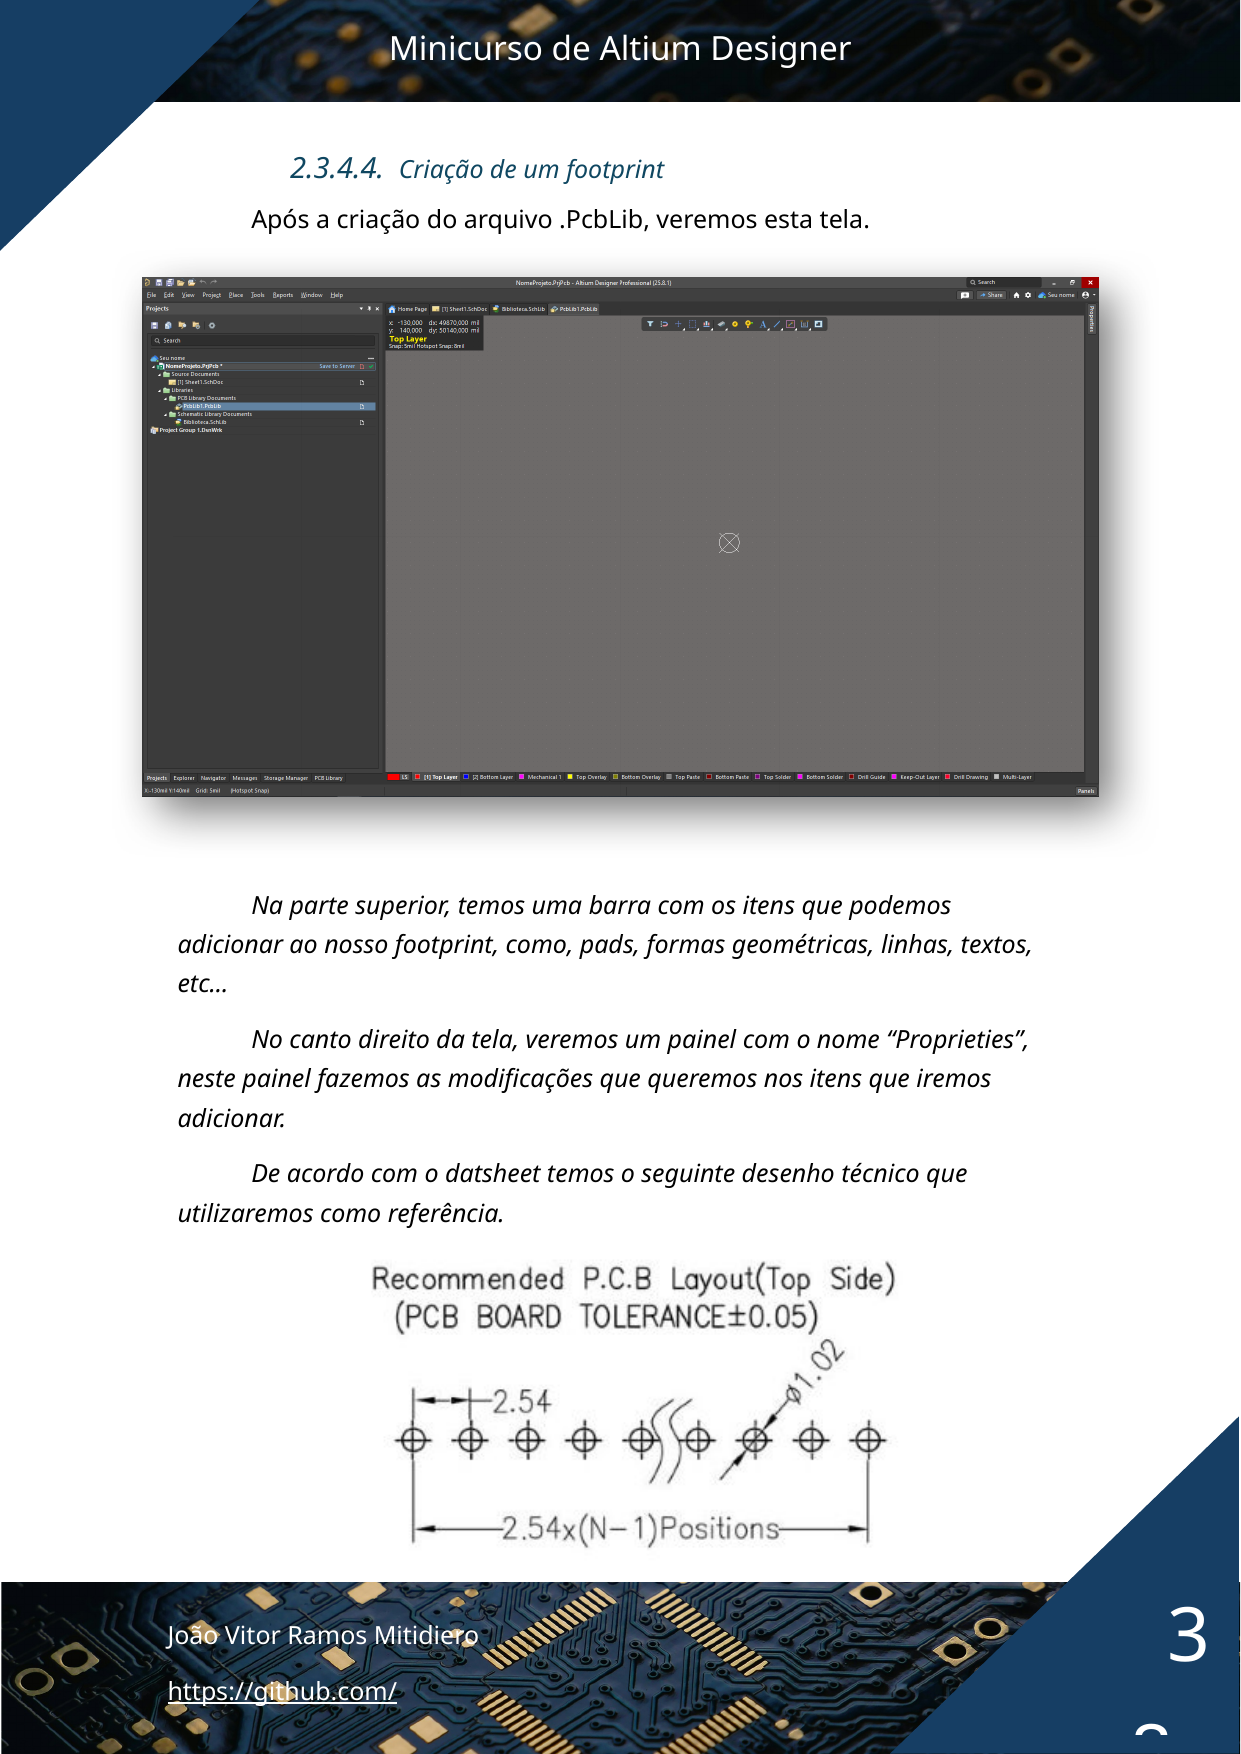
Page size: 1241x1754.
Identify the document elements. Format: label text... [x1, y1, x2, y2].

text Na parte superior, temos uma barra com os itens que podemos adicionar ao nosso footprint, como, pads, formas geométricas, linhas, textos, etc... [177, 844, 1063, 1000]
subtitle Criação de um footprint [290, 148, 1063, 187]
picture [1, 1582, 1066, 1754]
picture [142, 277, 1099, 797]
picture [156, 0, 1241, 102]
text Após a criação do arquivo .PcbLib, veremos esta tela. [177, 202, 1063, 236]
text No canto direito da tela, veremos um painel com o nome “Proprieties”, neste painel fazemos as modificações que queremos nos itens que iremos adicionar. [177, 1022, 1063, 1134]
picture [323, 1252, 917, 1565]
text De acordo com o datsheet temos o seguinte desenho técnico que utilizaremos como referência. [177, 1156, 1063, 1229]
